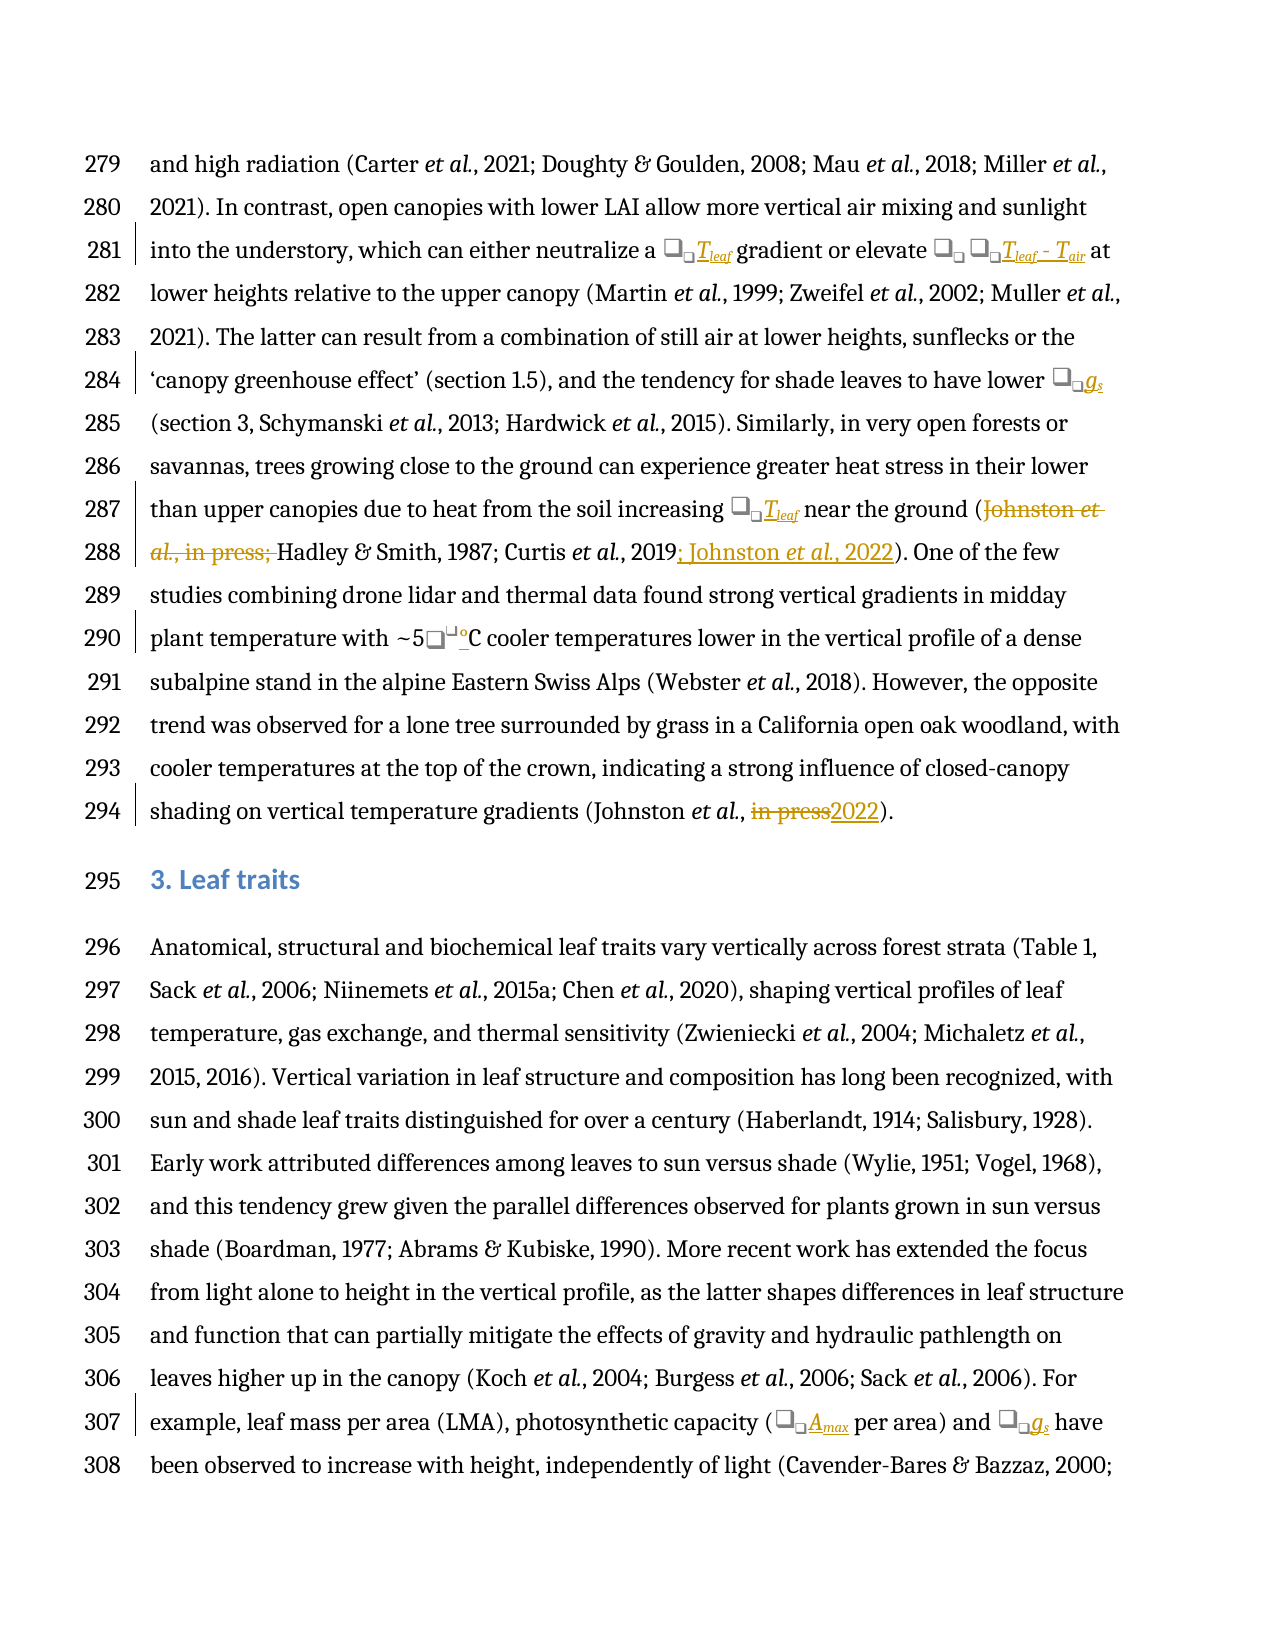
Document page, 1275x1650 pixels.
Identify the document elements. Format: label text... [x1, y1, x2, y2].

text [150, 150, 1125, 826]
subtitle 3. Leaf traits [150, 861, 1125, 896]
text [150, 933, 1125, 1479]
